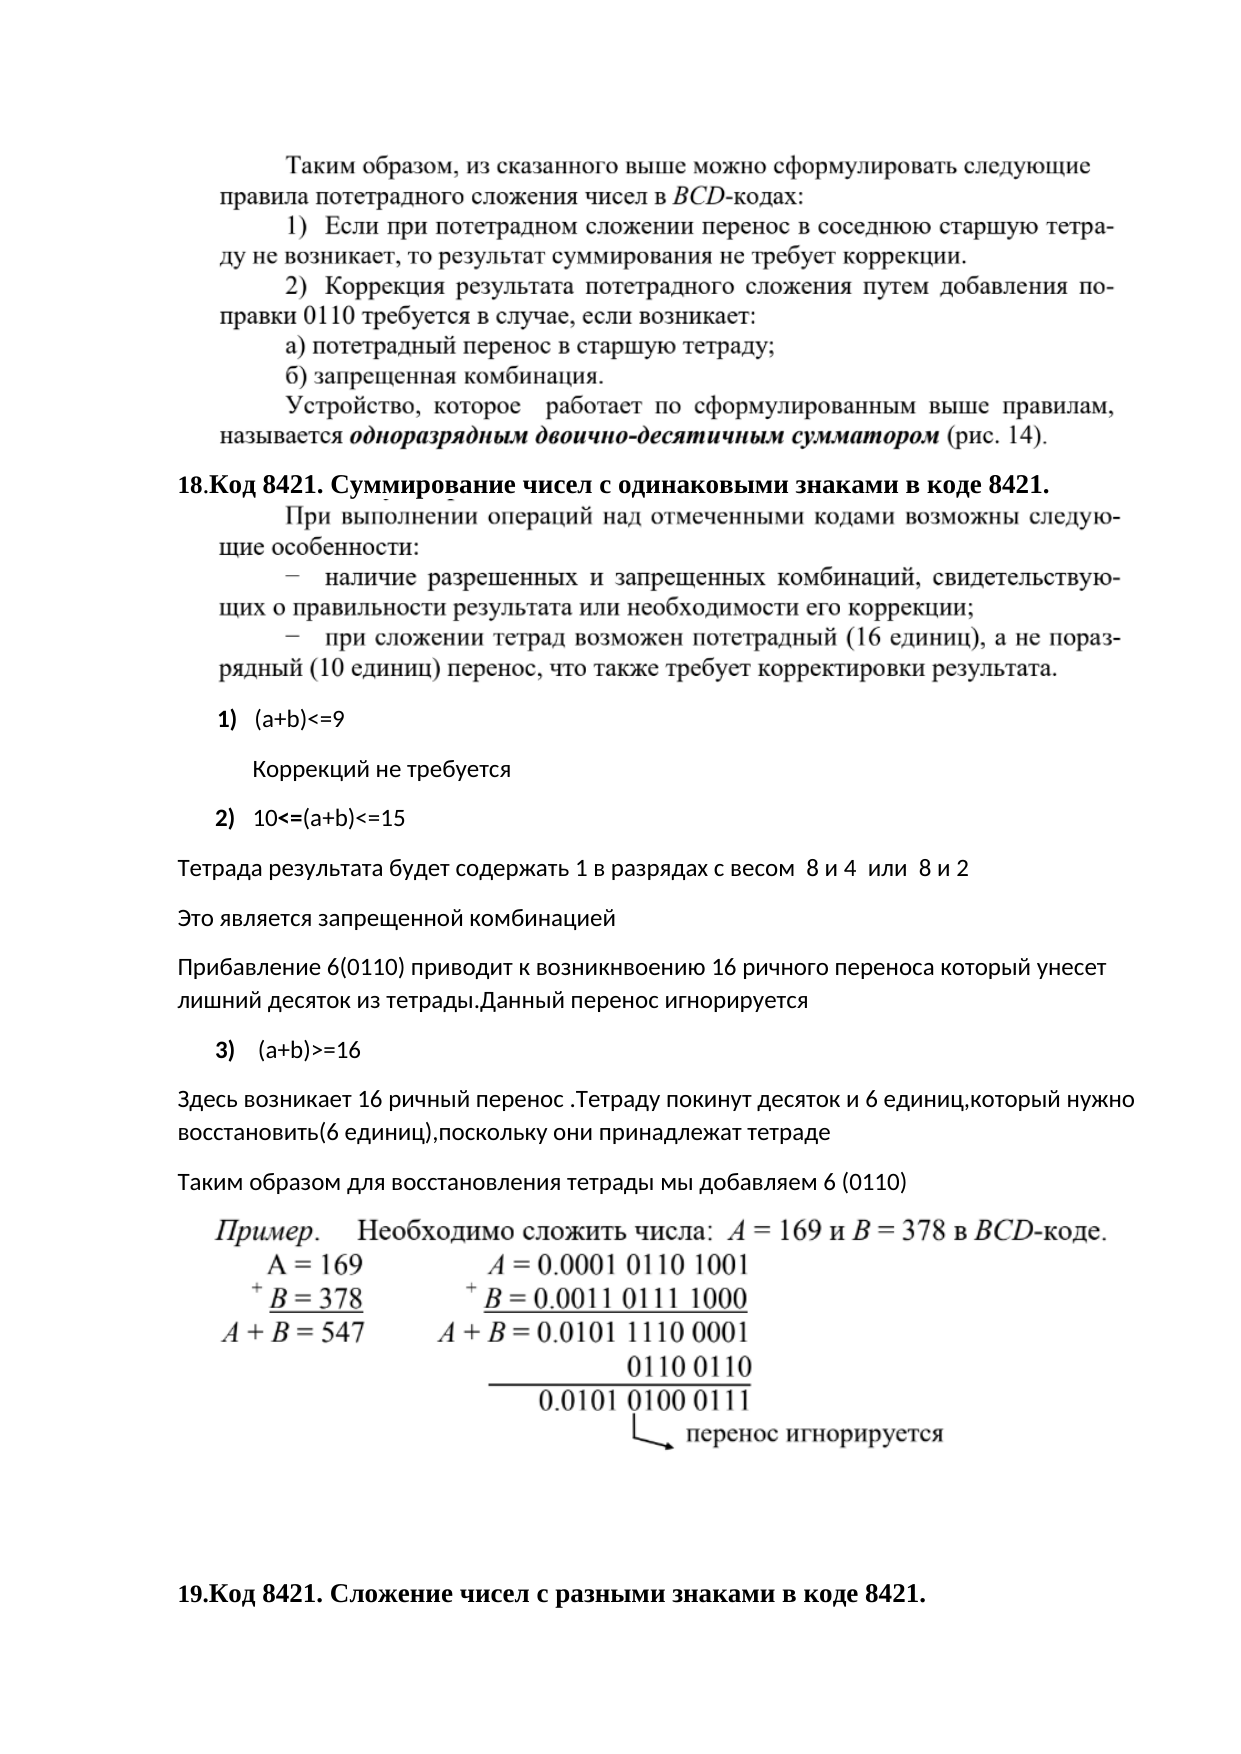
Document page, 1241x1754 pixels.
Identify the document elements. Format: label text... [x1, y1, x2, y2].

text Здесь возникает 16 ричный перенос .Тетраду покинут десяток и 6 единиц,который нужно восстановить(6 единиц),поскольку они принадлежат тетраде [177, 1083, 1152, 1147]
text 1) (a+b)<=9 [177, 703, 1152, 734]
text Прибавление 6(0110) приводит к возникнвоению 16 ричного переноса который унесет лишний десяток из тетрады.Данный перенос игнорируется [177, 951, 1152, 1015]
text Таким образом для восстановления тетрады мы добавляем 6 (0110) [177, 1166, 1152, 1196]
picture [177, 499, 1152, 685]
text 19.Код 8421. Сложение чисел с разными знаками в коде 8421. [177, 1577, 1152, 1608]
list Коррекций не требуется [252, 753, 1152, 783]
picture [177, 1215, 1132, 1460]
text 3) (a+b)>=16 [215, 1034, 1152, 1064]
text Это является запрещенной комбинацией [177, 902, 1152, 932]
text 2) 10<=(a+b)<=15 [215, 802, 1152, 833]
picture [177, 118, 1152, 450]
text 18.Код 8421. Суммирование чисел с одинаковыми знаками в коде 8421. [177, 468, 1152, 499]
text Тетрада результата будет содержать 1 в разрядах с весом 8 и 4 или 8 и 2 [177, 852, 1152, 883]
